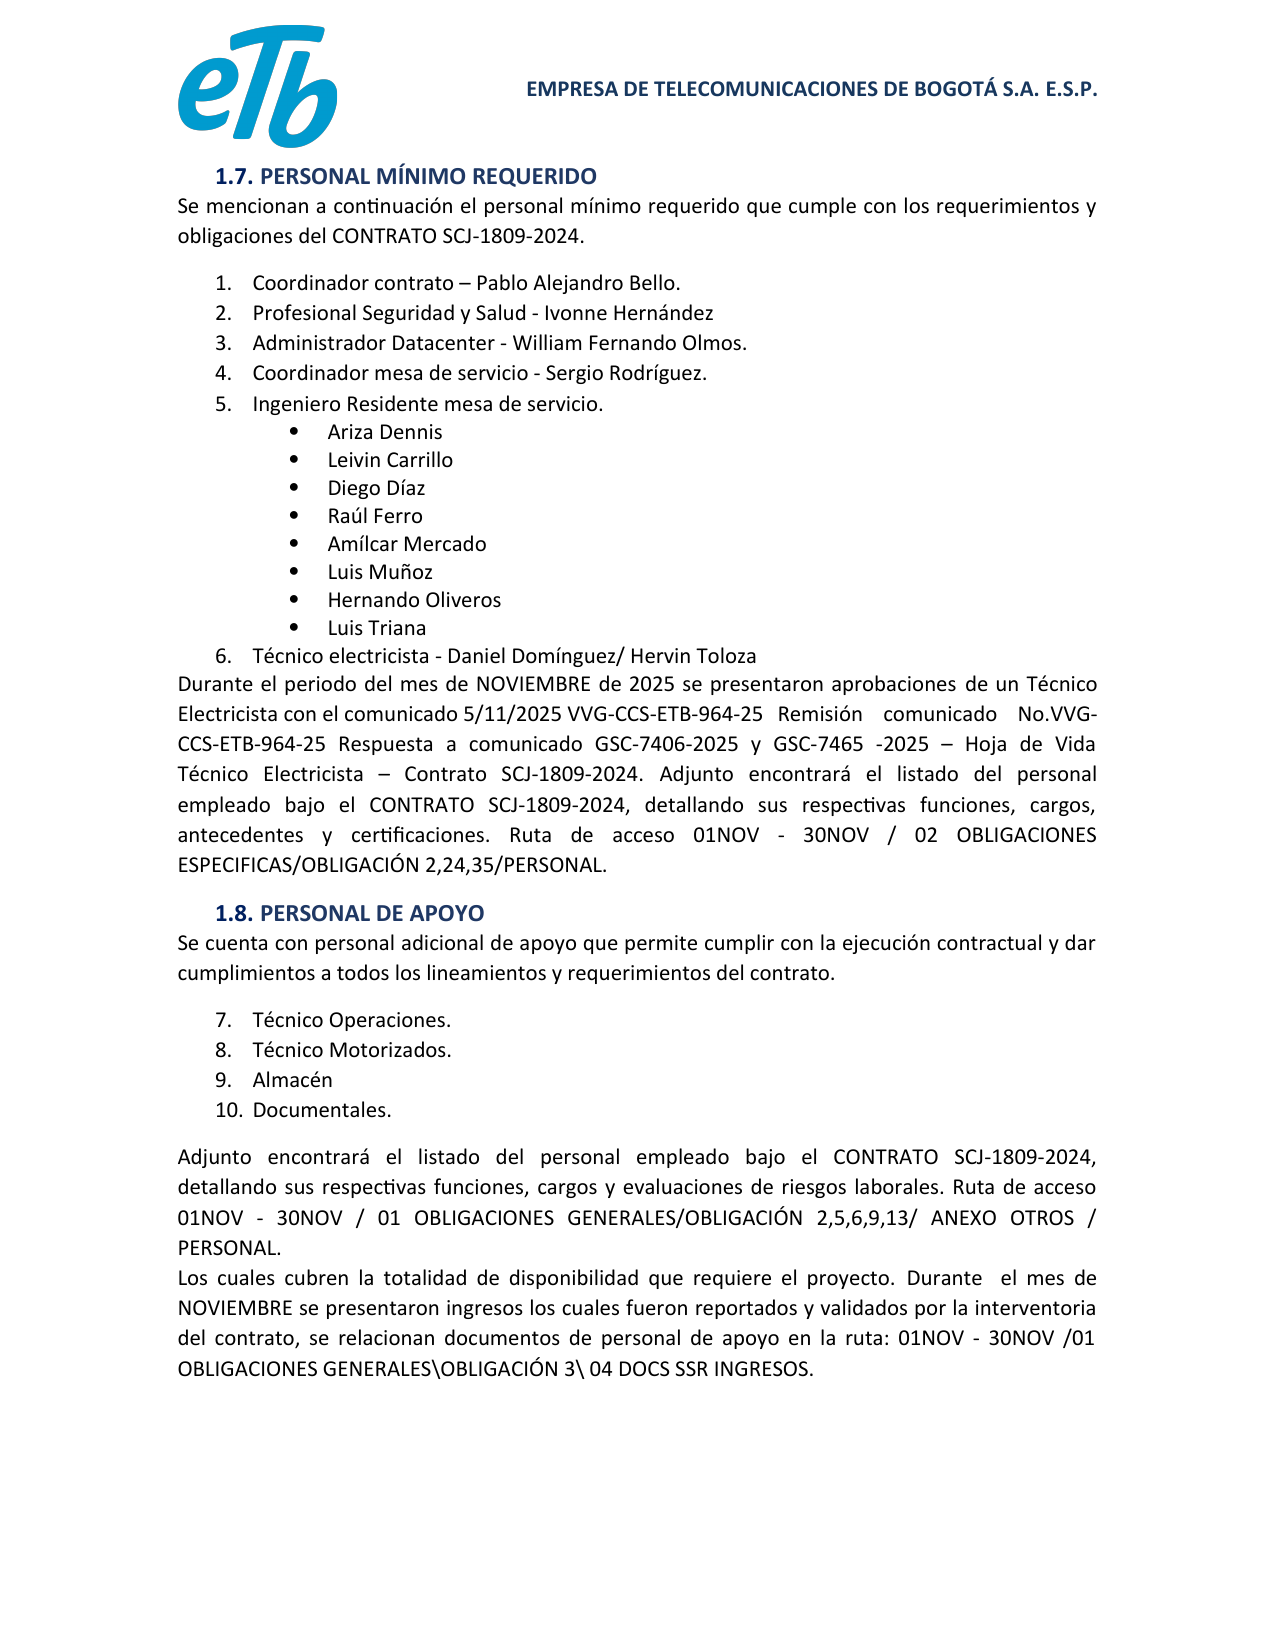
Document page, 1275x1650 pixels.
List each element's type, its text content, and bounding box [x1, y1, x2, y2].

text Durante el periodo del mes de NOVIEMBRE de 2025 se presentaron aprobaciones de un Técnico Electricista con el comunicado 5/11/2025 VVG-CCS-ETB-964-25 Remisión comunicado No.VVG-CCS-ETB-964-25 Respuesta a comunicado GSC-7406-2025 y GSC-7465 -2025 – Hoja de Vida Técnico Electricista – Contrato SCJ-1809-2024. Adjunto encontrará el listado del personal empleado bajo el CONTRATO SCJ-1809-2024, detallando sus respectivas funciones, cargos, antecedentes y certificaciones. Ruta de acceso 01NOV - 30NOV / 02 OBLIGACIONES ESPECIFICAS/OBLIGACIÓN 2,24,35/PERSONAL. [177, 669, 1098, 878]
list Administrador Datacenter - William Fernando Olmos. [215, 328, 1098, 356]
list Almacén [215, 1065, 1098, 1093]
list Hernando Oliveros [290, 585, 1098, 613]
text Se mencionan a continuación el personal mínimo requerido que cumple con los requerimientos y obligaciones del CONTRATO SCJ-1809-2024. [177, 191, 1098, 249]
picture [287, 95, 317, 134]
text Se cuenta con personal adicional de apoyo que permite cumplir con la ejecución contractual y dar cumplimientos a todos los lineamientos y requerimientos del contrato. [177, 928, 1098, 986]
text Adjunto encontrará el listado del personal empleado bajo el CONTRATO SCJ-1809-2024, detallando sus respectivas funciones, cargos y evaluaciones de riesgos laborales. Ruta de acceso 01NOV - 30NOV / 01 OBLIGACIONES GENERALES/OBLIGACIÓN 2,5,6,9,13/ ANEXO OTROS / PERSONAL. Los cuales cubren la totalidad de disponibilidad que requiere el proyecto. Durante el mes de NOVIEMBRE se presentaron ingresos los cuales fueron reportados y validados por la interventoria del contrato, se relacionan documentos de personal de apoyo en la ruta: 01NOV - 30NOV /01 OBLIGACIONES GENERALES\OBLIGACIÓN 3\ 04 DOCS SSR INGRESOS. [177, 1142, 1098, 1382]
list Luis Muñoz [290, 557, 1098, 585]
list Coordinador mesa de servicio - Sergio Rodríguez. [215, 358, 1098, 387]
list Documentales. [215, 1095, 1098, 1123]
list Ariza Dennis [290, 417, 1098, 445]
subtitle PERSONAL MÍNIMO REQUERIDO [215, 160, 1095, 191]
picture [177, 25, 338, 149]
list Ingeniero Residente mesa de servicio. [215, 389, 1098, 417]
list Técnico Operaciones. [215, 1005, 1098, 1033]
list Diego Díaz [290, 473, 1098, 501]
list Raúl Ferro [290, 501, 1098, 529]
subtitle PERSONAL DE APOYO [215, 897, 1095, 928]
list Coordinador contrato – Pablo Alejandro Bello. [215, 268, 1098, 296]
list Técnico electricista - Daniel Domínguez/ Hervin Toloza [215, 641, 1098, 669]
list Profesional Seguridad y Salud - Ivonne Hernández [215, 298, 1098, 326]
list Amílcar Mercado [290, 529, 1098, 557]
list Leivin Carrillo [290, 445, 1098, 473]
list Luis Triana [290, 613, 1098, 641]
list Técnico Motorizados. [215, 1035, 1098, 1063]
